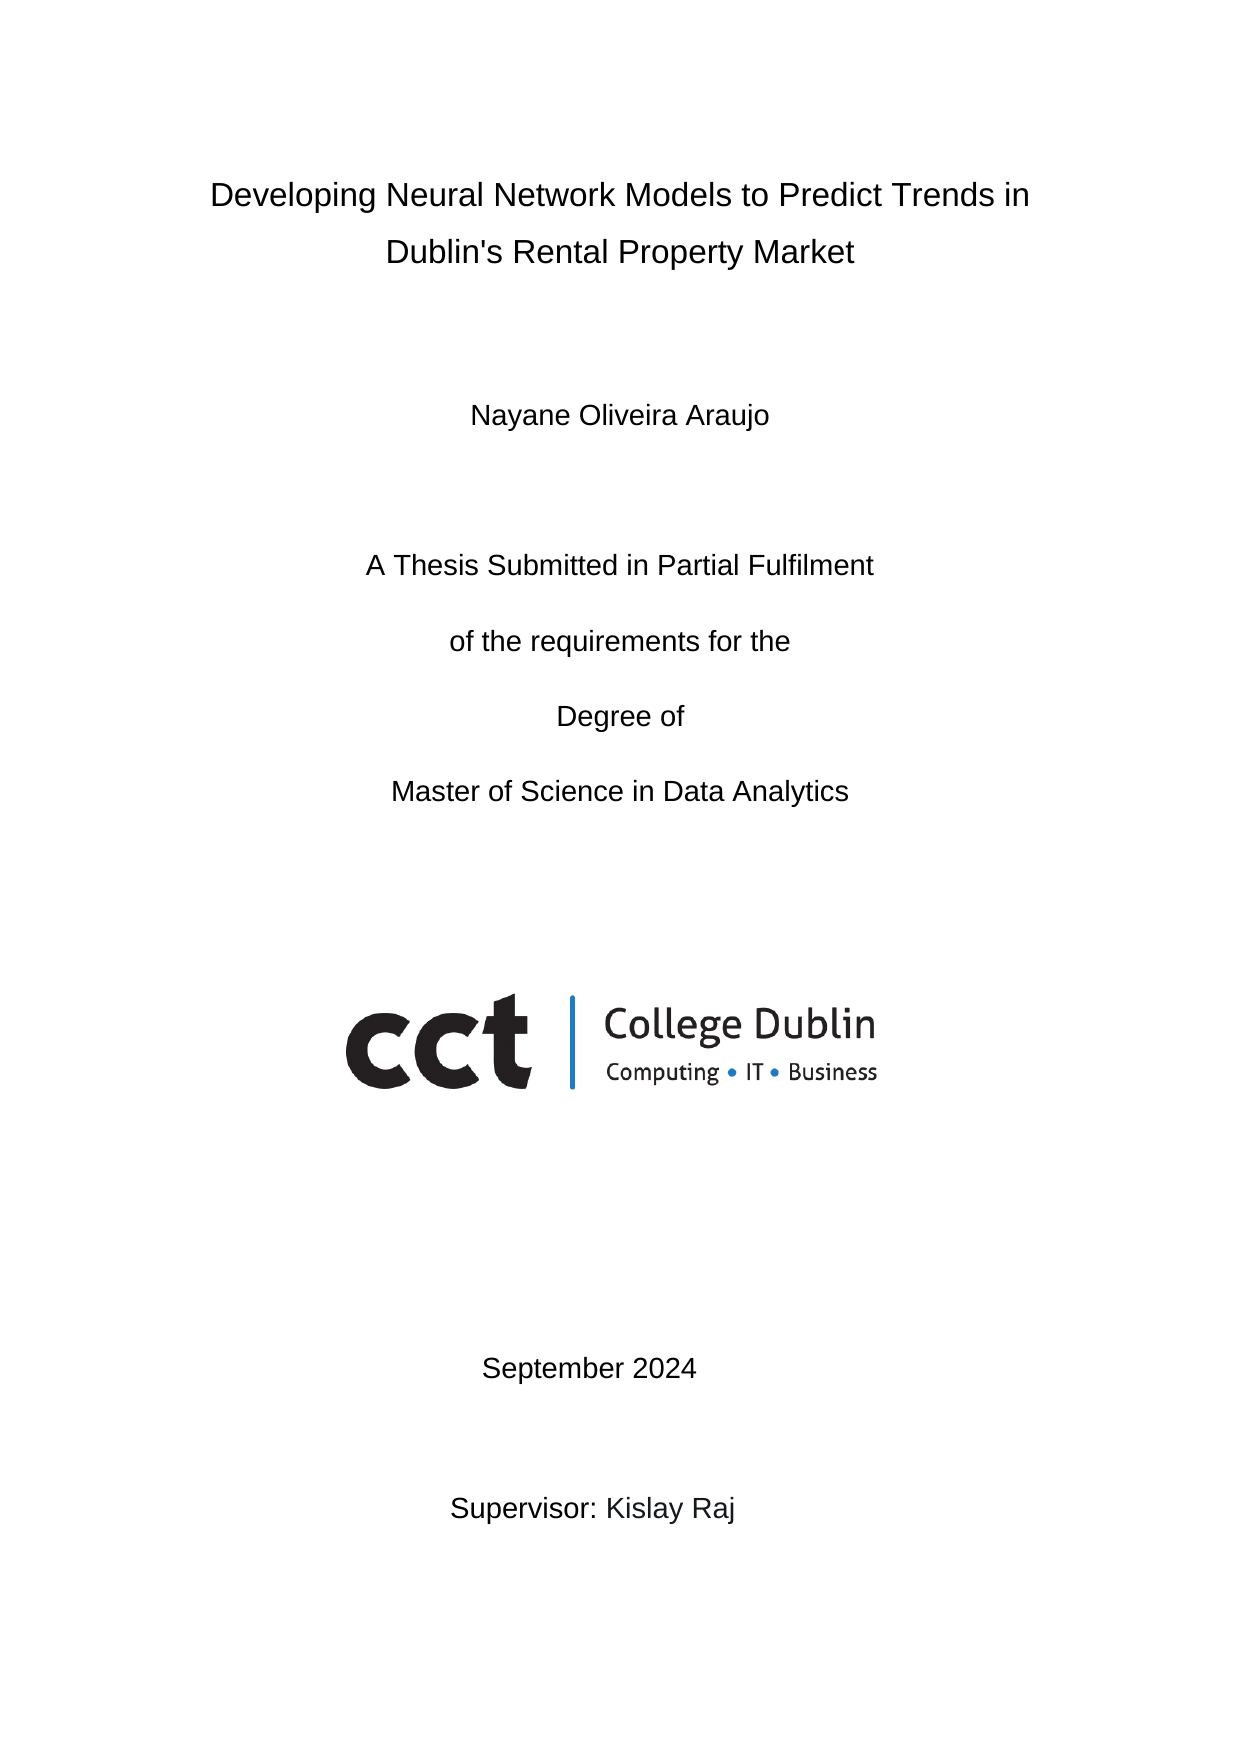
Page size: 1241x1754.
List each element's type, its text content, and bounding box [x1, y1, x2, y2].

text of the requirements for the [150, 624, 1090, 657]
text Degree of [150, 699, 1090, 733]
text Supervisor: Kislay Raj [450, 1491, 1090, 1525]
text Nayane Oliveira Araujo [150, 398, 1090, 431]
text Developing Neural Network Models to Predict Trends in Dublin's Rental Property Market [150, 175, 1090, 271]
text September 2024 [150, 1351, 1090, 1385]
text A Thesis Submitted in Partial Fulfilment [150, 548, 1090, 582]
text Master of Science in Data Analytics [150, 774, 1090, 808]
picture [276, 925, 965, 1163]
